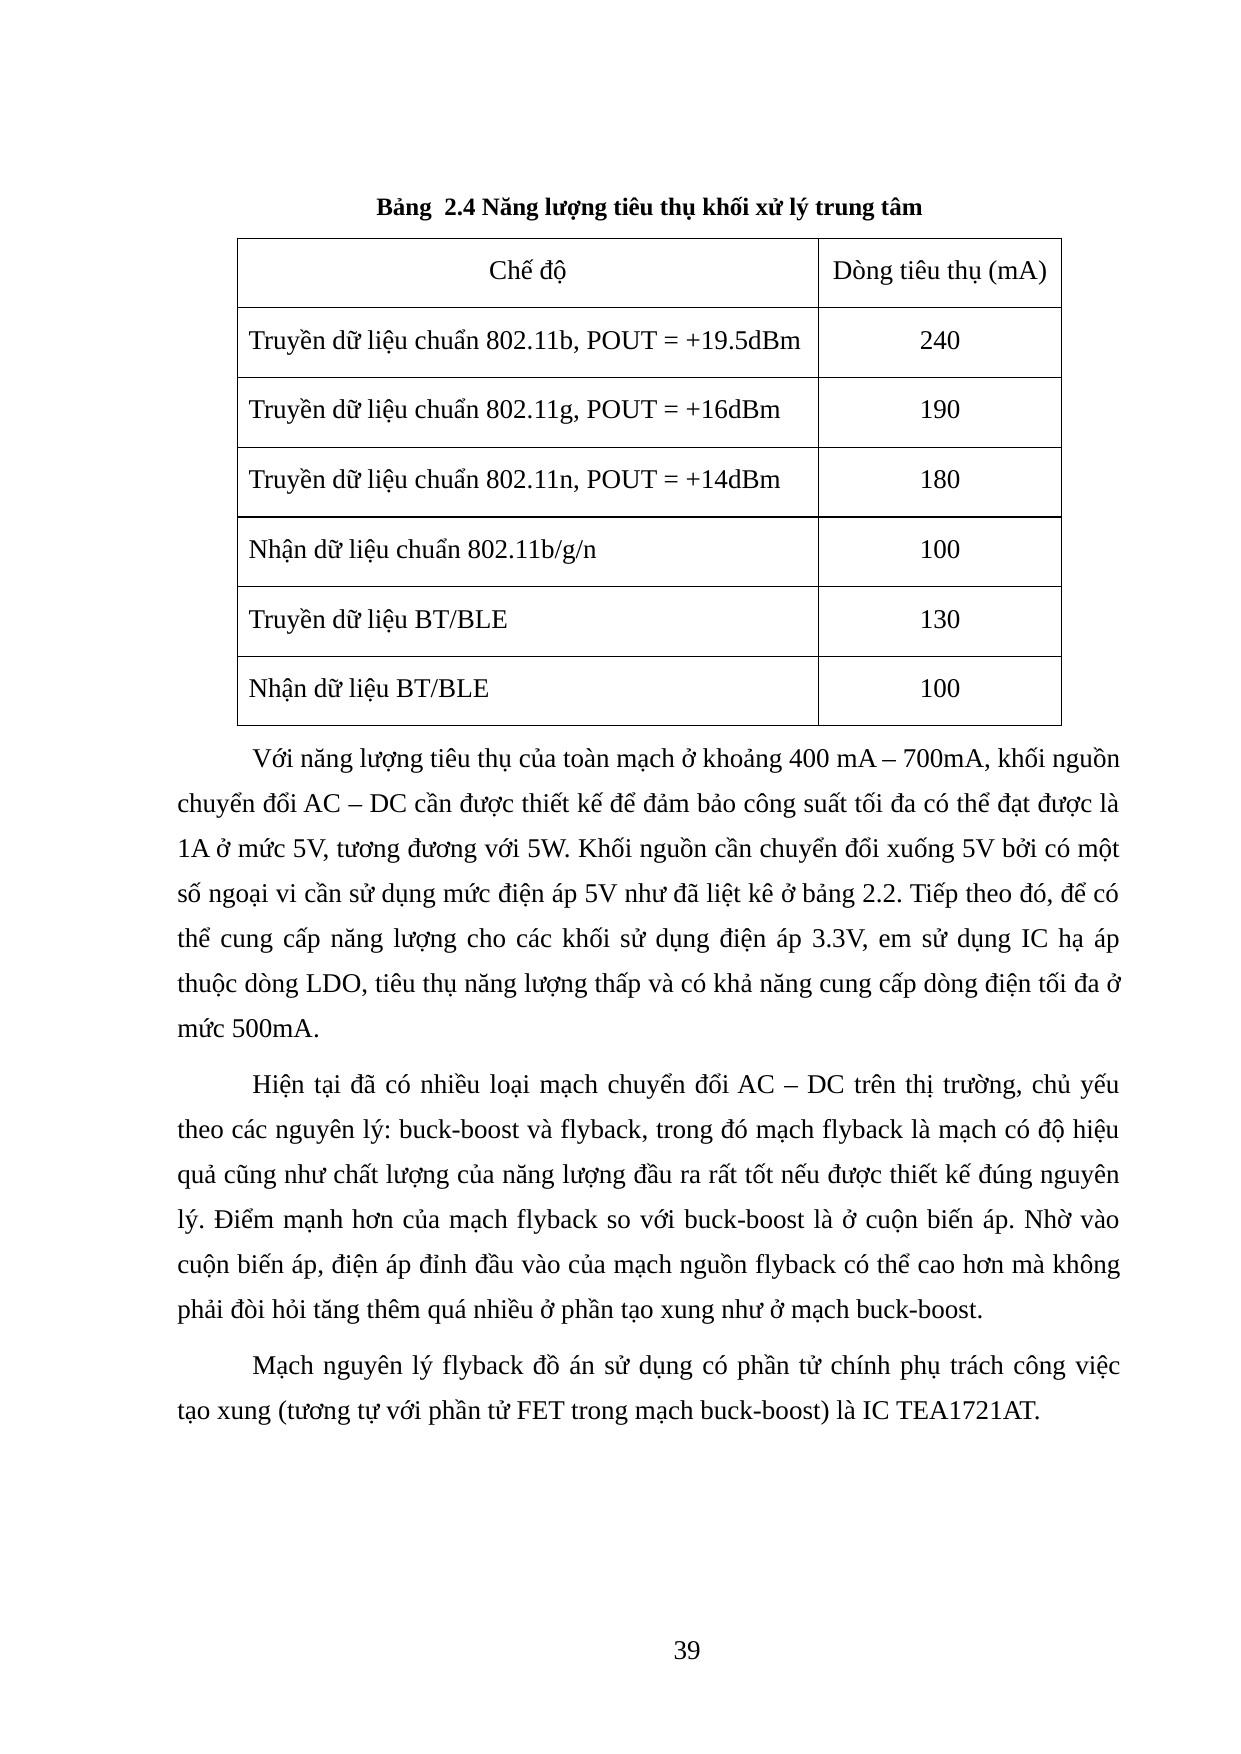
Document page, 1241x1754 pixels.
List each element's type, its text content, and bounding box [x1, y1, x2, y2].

table_cell Truyền dữ liệu BT/BLE [238, 587, 818, 656]
table_header Chế độ [238, 239, 818, 307]
table_cell Truyền dữ liệu chuẩn 802.11n, POUT = +14dBm [238, 448, 818, 516]
table_cell 100 [819, 657, 1061, 725]
table_cell Truyền dữ liệu chuẩn 802.11b, POUT = +19.5dBm [238, 308, 818, 377]
text Mạch nguyên lý flyback đồ án sử dụng có phần tử chính phụ trách công việc tạo xung (tương tự với phần tử FET trong mạch buck-boost) là IC TEA1721AT. [177, 1346, 1122, 1429]
table_cell 190 [819, 378, 1061, 447]
table_cell 100 [819, 518, 1061, 586]
table_header Dòng tiêu thụ (mA) [819, 239, 1061, 307]
table_cell 130 [819, 587, 1061, 656]
table_cell Truyền dữ liệu chuẩn 802.11g, POUT = +16dBm [238, 378, 818, 447]
table_cell Nhận dữ liệu chuẩn 802.11b/g/n [238, 518, 818, 586]
table_cell 240 [819, 308, 1061, 377]
table_cell Nhận dữ liệu BT/BLE [238, 657, 818, 725]
text Hiện tại đã có nhiều loại mạch chuyển đổi AC – DC trên thị trường, chủ yếu theo các nguyên lý: buck-boost và flyback, trong đó mạch flyback là mạch có độ hiệu quả cũng như chất lượng của năng lượng đầu ra rất tốt nếu được thiết kế đúng nguyên lý. Điểm mạnh hơn của mạch flyback so với buck-boost là ở cuộn biến áp. Nhờ vào cuộn biến áp, điện áp đỉnh đầu vào của mạch nguồn flyback có thể cao hơn mà không phải đòi hỏi tăng thêm quá nhiều ở phần tạo xung như ở mạch buck-boost. [177, 1065, 1122, 1328]
table_cell 180 [819, 448, 1061, 516]
text Với năng lượng tiêu thụ của toàn mạch ở khoảng 400 mA – 700mA, khối nguồn chuyển đổi AC – DC cần được thiết kế để đảm bảo công suất tối đa có thể đạt được là 1A ở mức 5V, tương đương với 5W. Khối nguồn cần chuyển đổi xuống 5V bởi có một số ngoại vi cần sử dụng mức điện áp 5V như đã liệt kê ở bảng 2.2. Tiếp theo đó, để có thể cung cấp năng lượng cho các khối sử dụng điện áp 3.3V, em sử dụng IC hạ áp thuộc dòng LDO, tiêu thụ năng lượng thấp và có khả năng cung cấp dòng điện tối đa ở mức 500mA. [177, 739, 1122, 1046]
